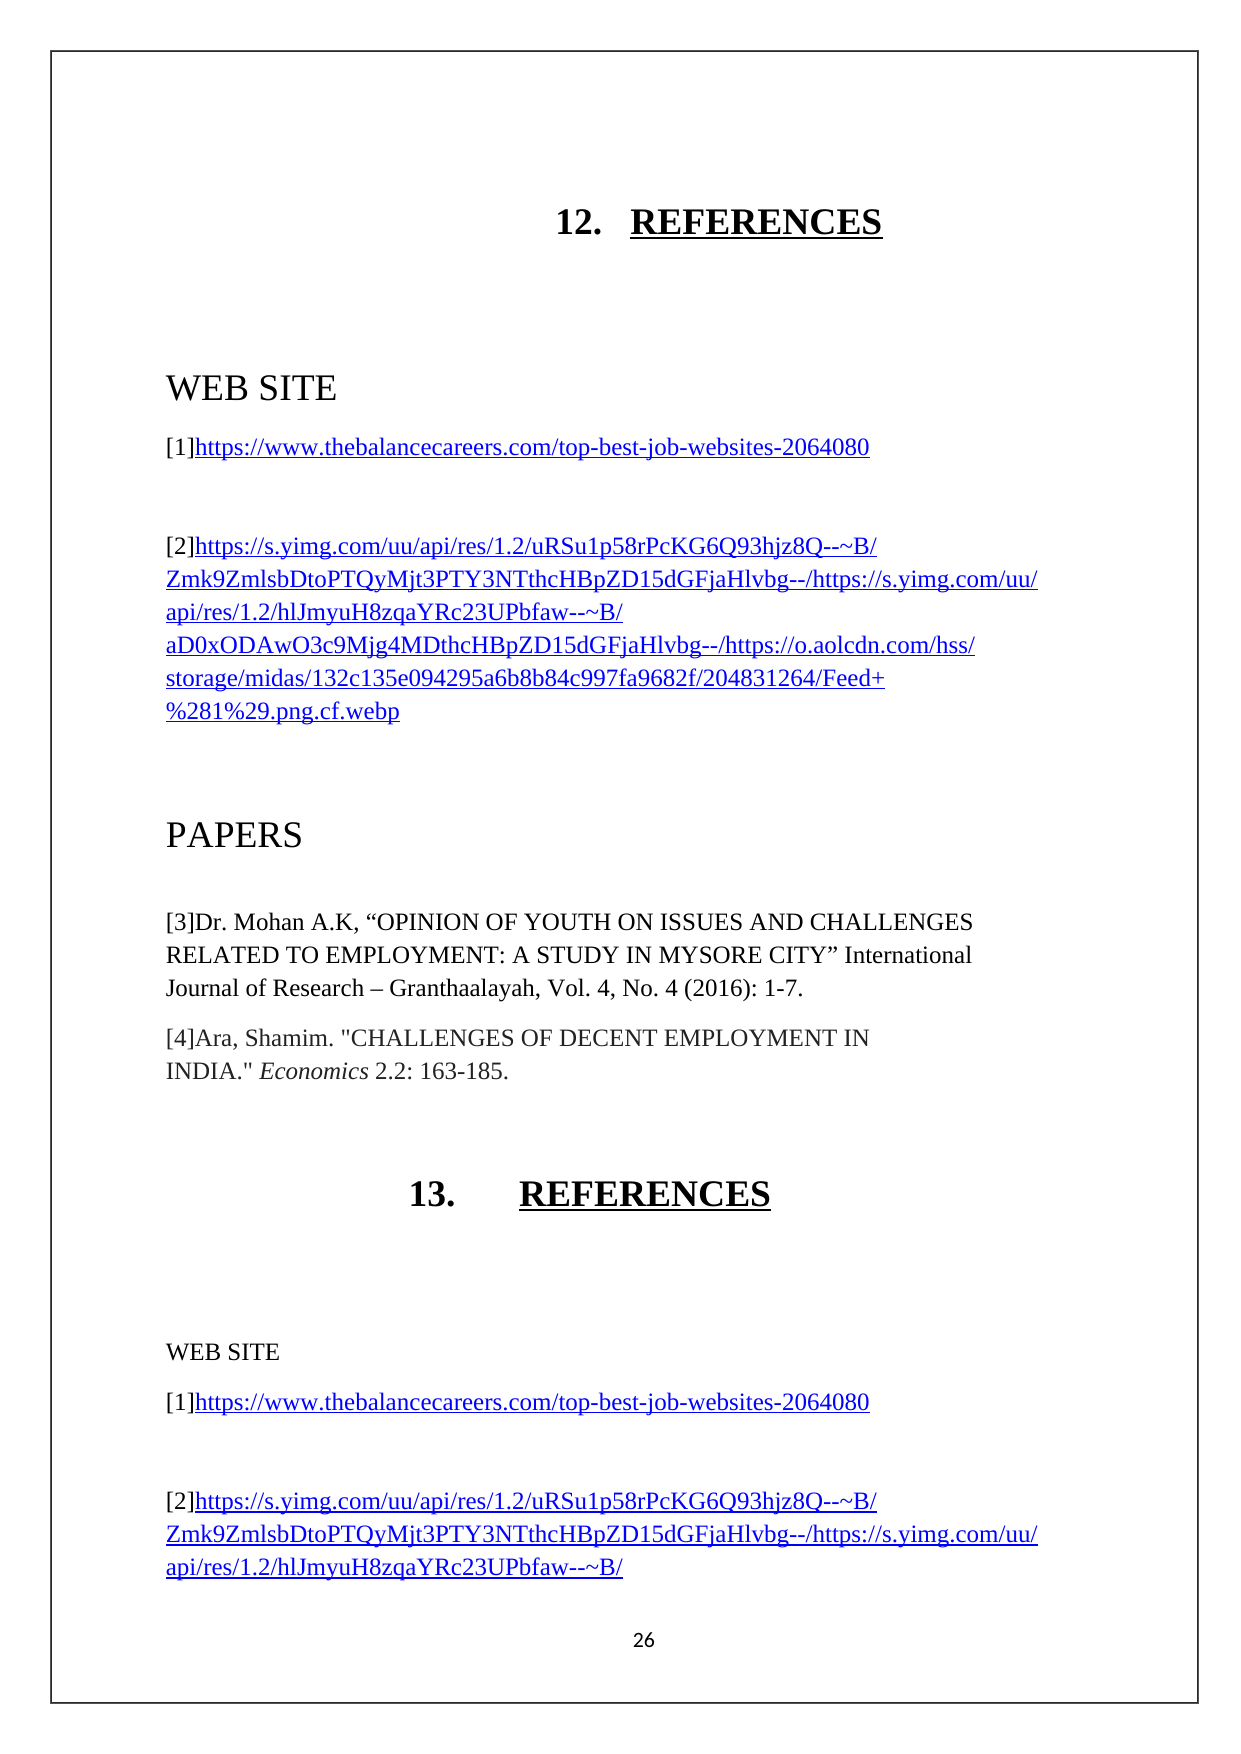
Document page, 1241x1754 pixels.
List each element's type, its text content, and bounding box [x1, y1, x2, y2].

list REFERENCES [239, 200, 1196, 243]
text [166, 1486, 1051, 1581]
text WEB SITE [166, 365, 1051, 408]
text PAPERS [166, 812, 1051, 855]
list REFERENCES [128, 1172, 1051, 1215]
text [1]https://www.thebalancecareers.com/top-best-job-websites-2064080 [166, 1387, 1051, 1416]
text WEB SITE [166, 1337, 1051, 1366]
text [4]Ara, Shamim. "CHALLENGES OF DECENT EMPLOYMENT IN INDIA." Economics 2.2: 163-185. [166, 1023, 1051, 1084]
text [1]https://www.thebalancecareers.com/top-best-job-websites-2064080 [166, 432, 1051, 460]
text [3]Dr. Mohan A.K, “OPINION OF YOUTH ON ISSUES AND CHALLENGES RELATED TO EMPLOYMENT: A STUDY IN MYSORE CITY” International Journal of Research – Granthaalayah, Vol. 4, No. 4 (2016): 1-7. [166, 907, 1051, 1002]
